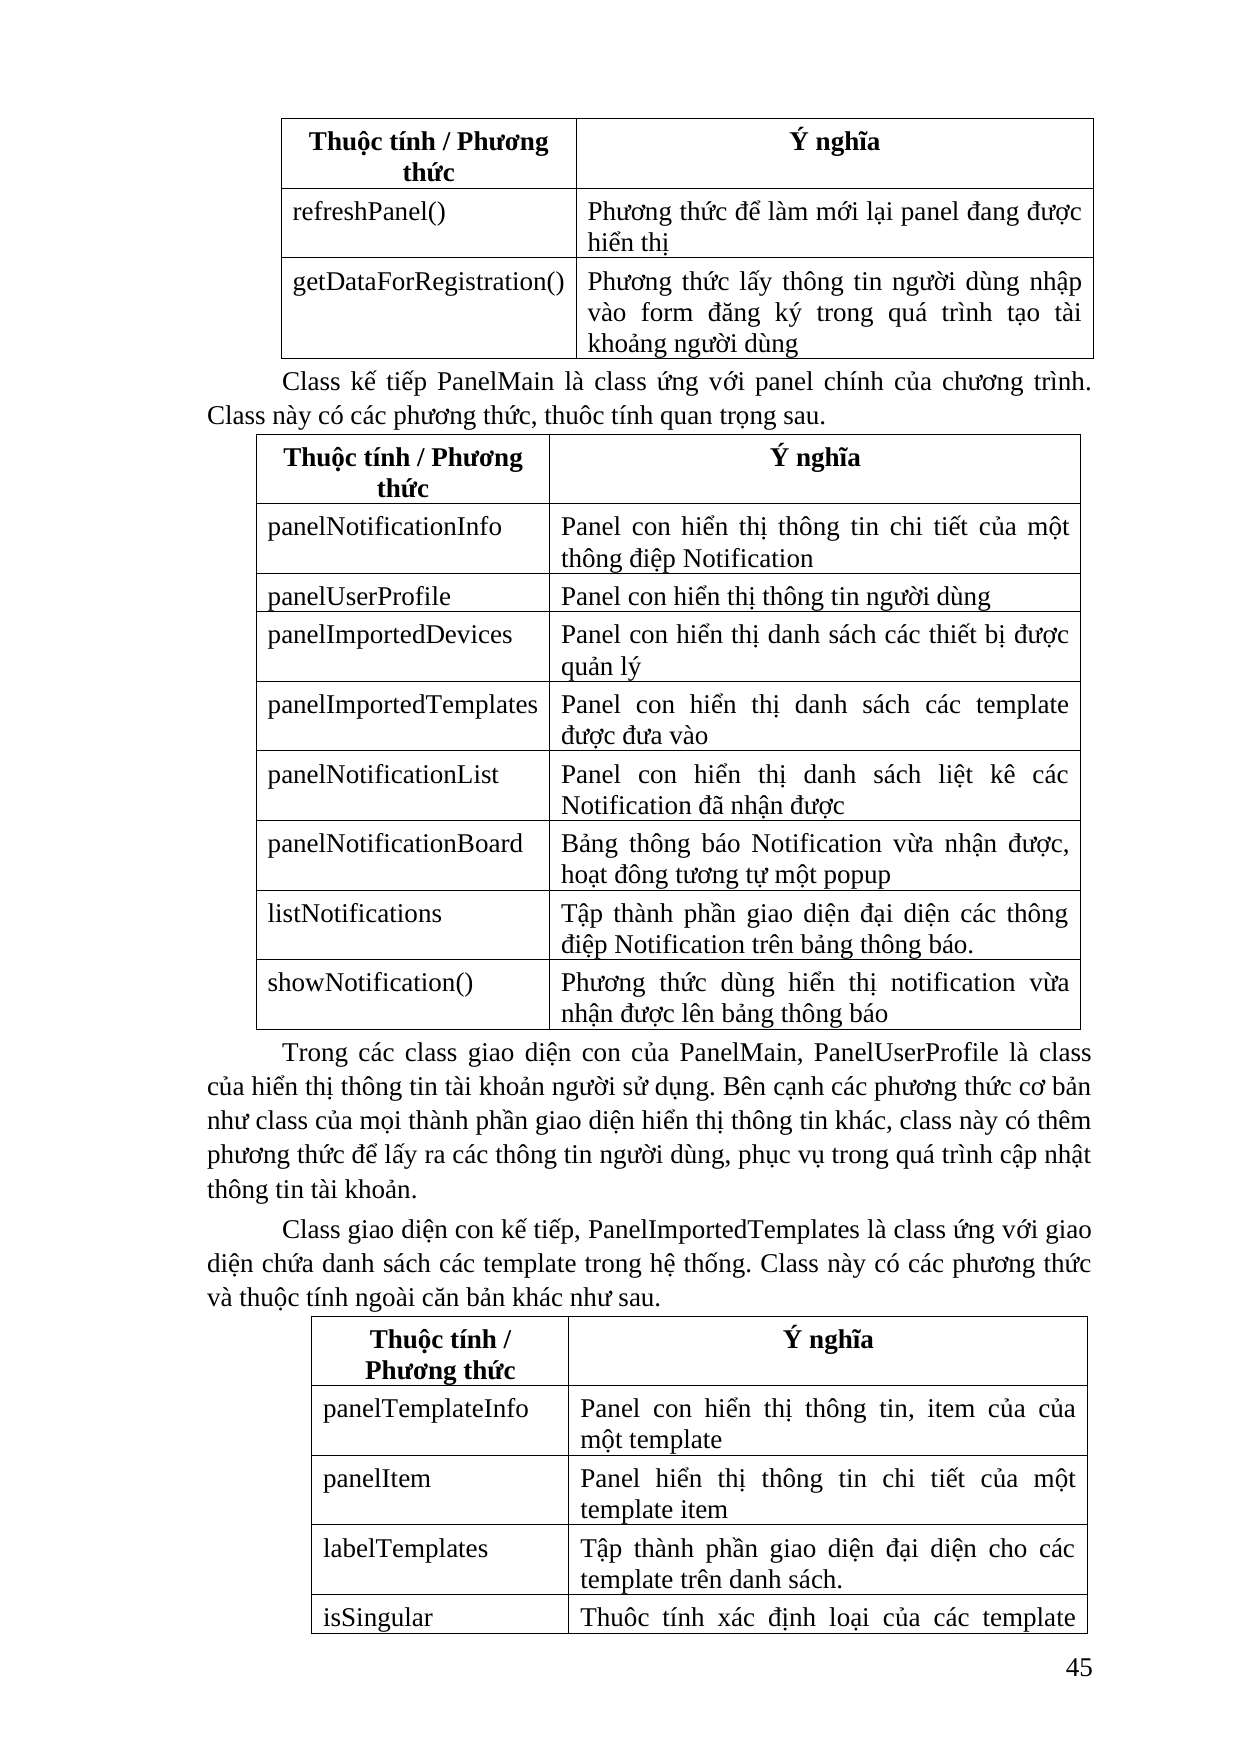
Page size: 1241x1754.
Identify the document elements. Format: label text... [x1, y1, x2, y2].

table_header Thuộc tính / Phương thức [282, 119, 576, 188]
table_cell Panel con hiển thị thông tin chi tiết của một thông điệp Notification [550, 504, 1080, 573]
table_header Ý nghĩa [550, 435, 1080, 503]
table_cell Tập thành phần giao diện đại diện các thông điệp Notification trên bảng thông báo. [550, 891, 1080, 959]
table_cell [569, 1595, 1087, 1632]
table_cell Panel con hiển thị danh sách các template được đưa vào [550, 682, 1080, 750]
table_cell getDataForRegistration() [282, 258, 576, 358]
table_cell panelItem [312, 1456, 568, 1524]
table_cell Phương thức dùng hiển thị notification vừa nhận được lên bảng thông báo [550, 960, 1080, 1029]
text Class giao diện con kế tiếp, PanelImportedTemplates là class ứng với giao diện chứa danh sách các template trong hệ thống. Class này có các phương thức và thuộc tính ngoài căn bản khác như sau. [207, 1213, 1092, 1313]
table_cell panelUserProfile [257, 574, 549, 611]
table_cell Tập thành phần giao diện đại diện cho các template trên danh sách. [569, 1525, 1087, 1594]
table_cell showNotification() [257, 960, 549, 1029]
table_cell Panel con hiển thị danh sách các thiết bị được quản lý [550, 612, 1080, 681]
table_cell panelTemplateInfo [312, 1386, 568, 1455]
text Trong các class giao diện con của PanelMain, PanelUserProfile là class của hiển thị thông tin tài khoản người sử dụng. Bên cạnh các phương thức cơ bản như class của mọi thành phần giao diện hiển thị thông tin khác, class này có thêm phương thức để lấy ra các thông tin người dùng, phục vụ trong quá trình cập nhật thông tin tài khoản. [207, 1036, 1092, 1204]
table_cell panelNotificationList [257, 751, 549, 820]
table_header Thuộc tính / Phương thức [312, 1317, 568, 1385]
table_cell panelNotificationBoard [257, 821, 549, 889]
table_cell Bảng thông báo Notification vừa nhận được, hoạt đông tương tự một popup [550, 821, 1080, 889]
table_header Ý nghĩa [577, 119, 1093, 188]
table_cell isSingular [312, 1595, 568, 1632]
table_cell panelImportedDevices [257, 612, 549, 681]
table_cell refreshPanel() [282, 189, 576, 257]
table_cell Panel con hiển thị danh sách liệt kê các Notification đã nhận được [550, 751, 1080, 820]
table_cell panelImportedTemplates [257, 682, 549, 750]
table_cell listNotifications [257, 891, 549, 959]
table_cell Panel hiển thị thông tin chi tiết của một template item [569, 1456, 1087, 1524]
text Class kế tiếp PanelMain là class ứng với panel chính của chương trình. Class này có các phương thức, thuôc tính quan trọng sau. [207, 365, 1092, 431]
table_cell Panel con hiển thị thông tin, item của của một template [569, 1386, 1087, 1455]
table_cell Phương thức để làm mới lại panel đang được hiển thị [577, 189, 1093, 257]
table_header Thuộc tính / Phương thức [257, 435, 549, 503]
table_cell Panel con hiển thị thông tin người dùng [550, 574, 1080, 611]
table_header Ý nghĩa [569, 1317, 1087, 1385]
table_cell Phương thức lấy thông tin người dùng nhập vào form đăng ký trong quá trình tạo tài khoảng người dùng [577, 258, 1093, 358]
table_cell panelNotificationInfo [257, 504, 549, 573]
table_cell labelTemplates [312, 1525, 568, 1594]
